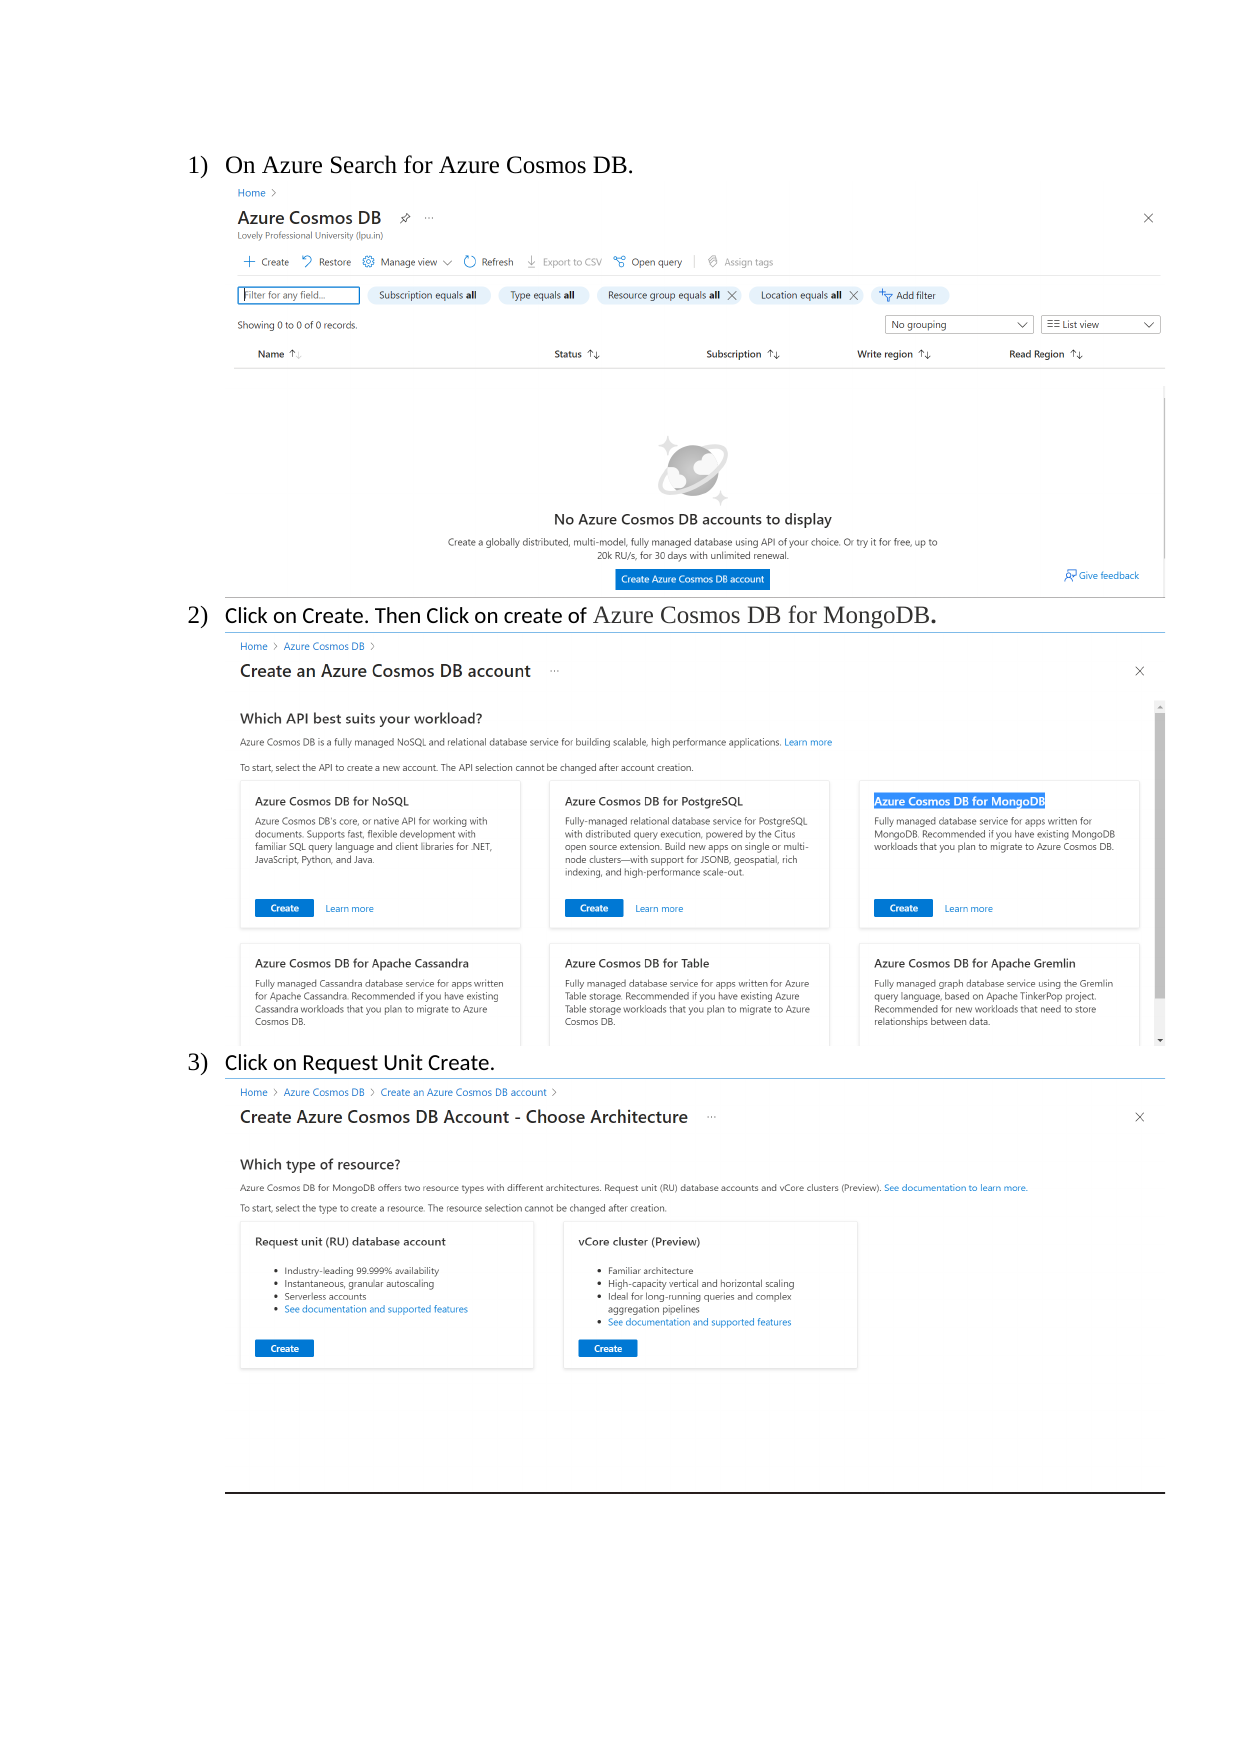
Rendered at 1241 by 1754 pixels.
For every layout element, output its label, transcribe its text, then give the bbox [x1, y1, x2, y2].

picture [225, 632, 1166, 1046]
picture [225, 1078, 1166, 1494]
picture [225, 181, 1166, 598]
